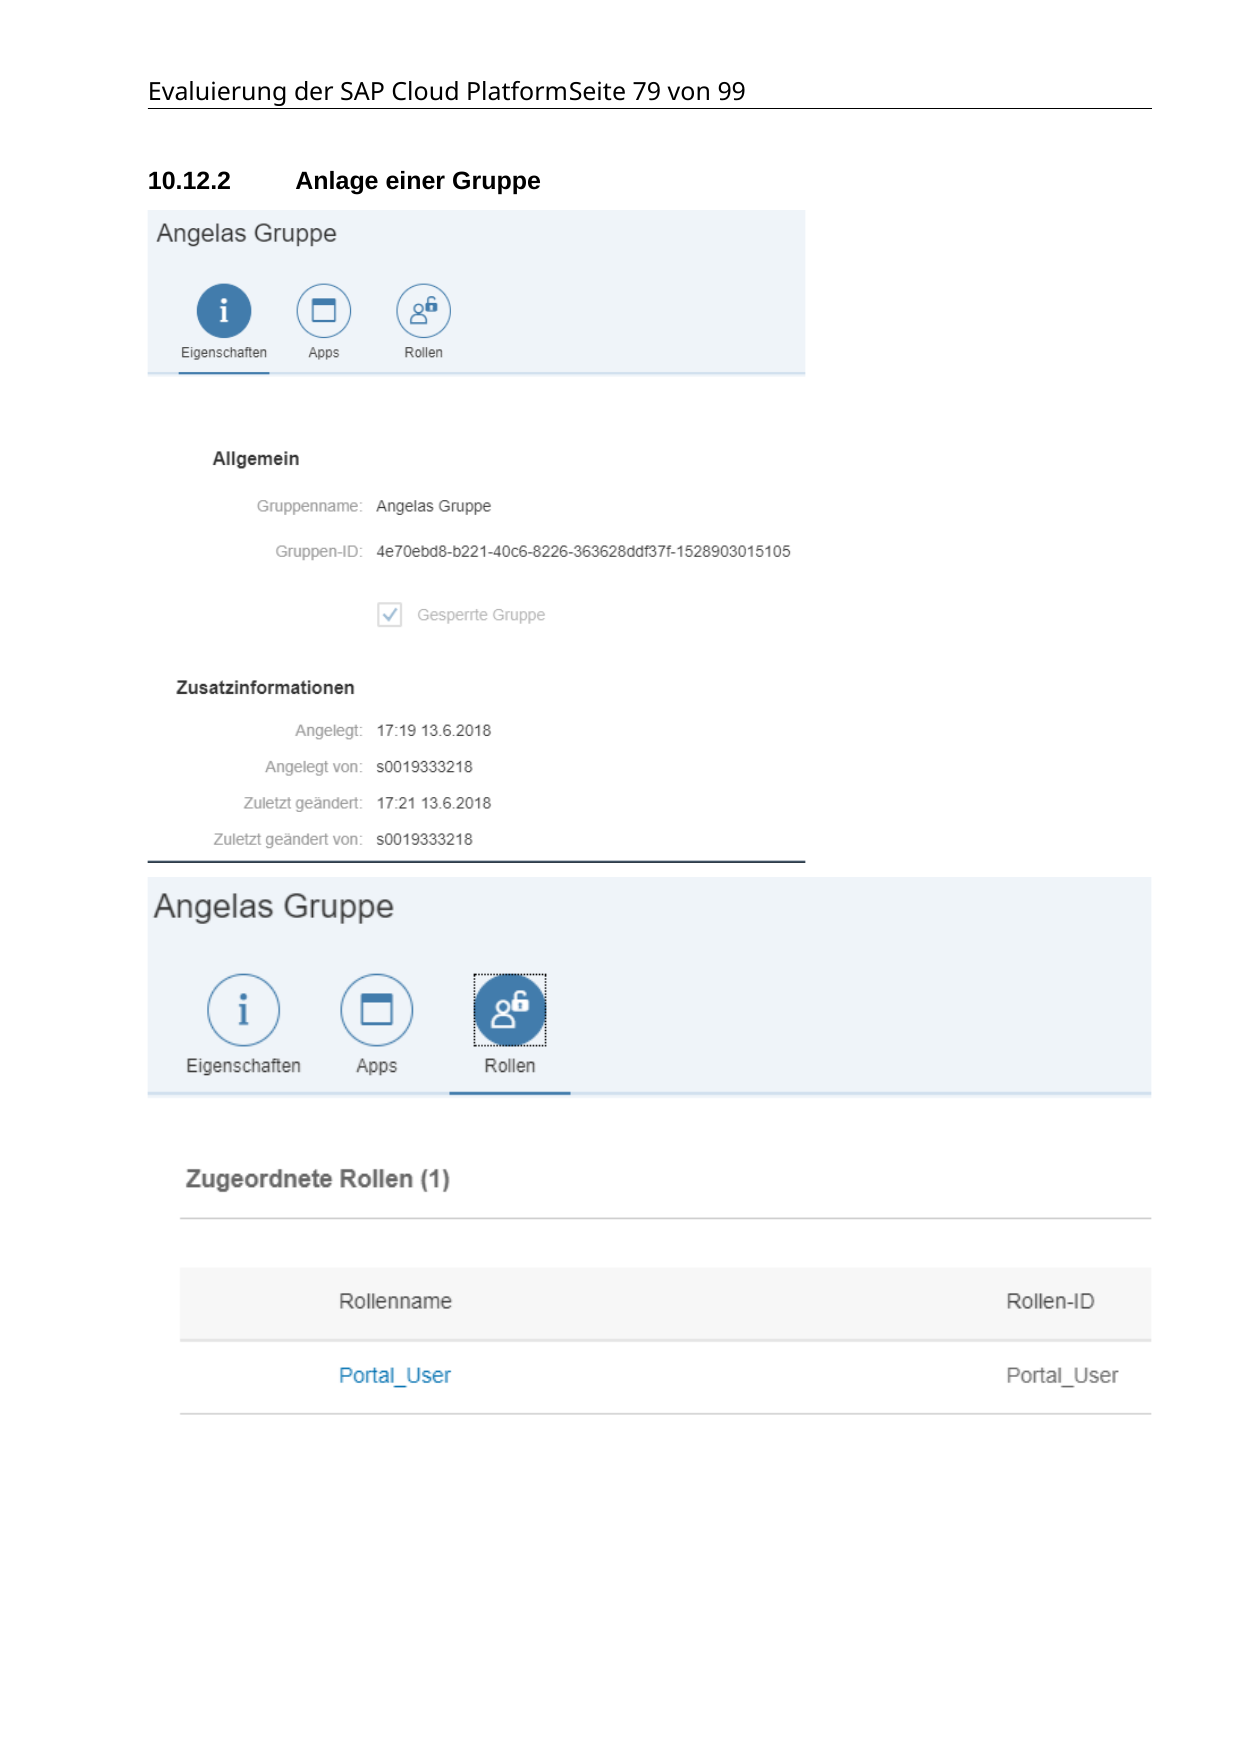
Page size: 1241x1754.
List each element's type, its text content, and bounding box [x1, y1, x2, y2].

picture [147, 877, 1152, 1430]
subtitle Anlage einer Gruppe [148, 166, 1152, 195]
picture [147, 210, 806, 863]
